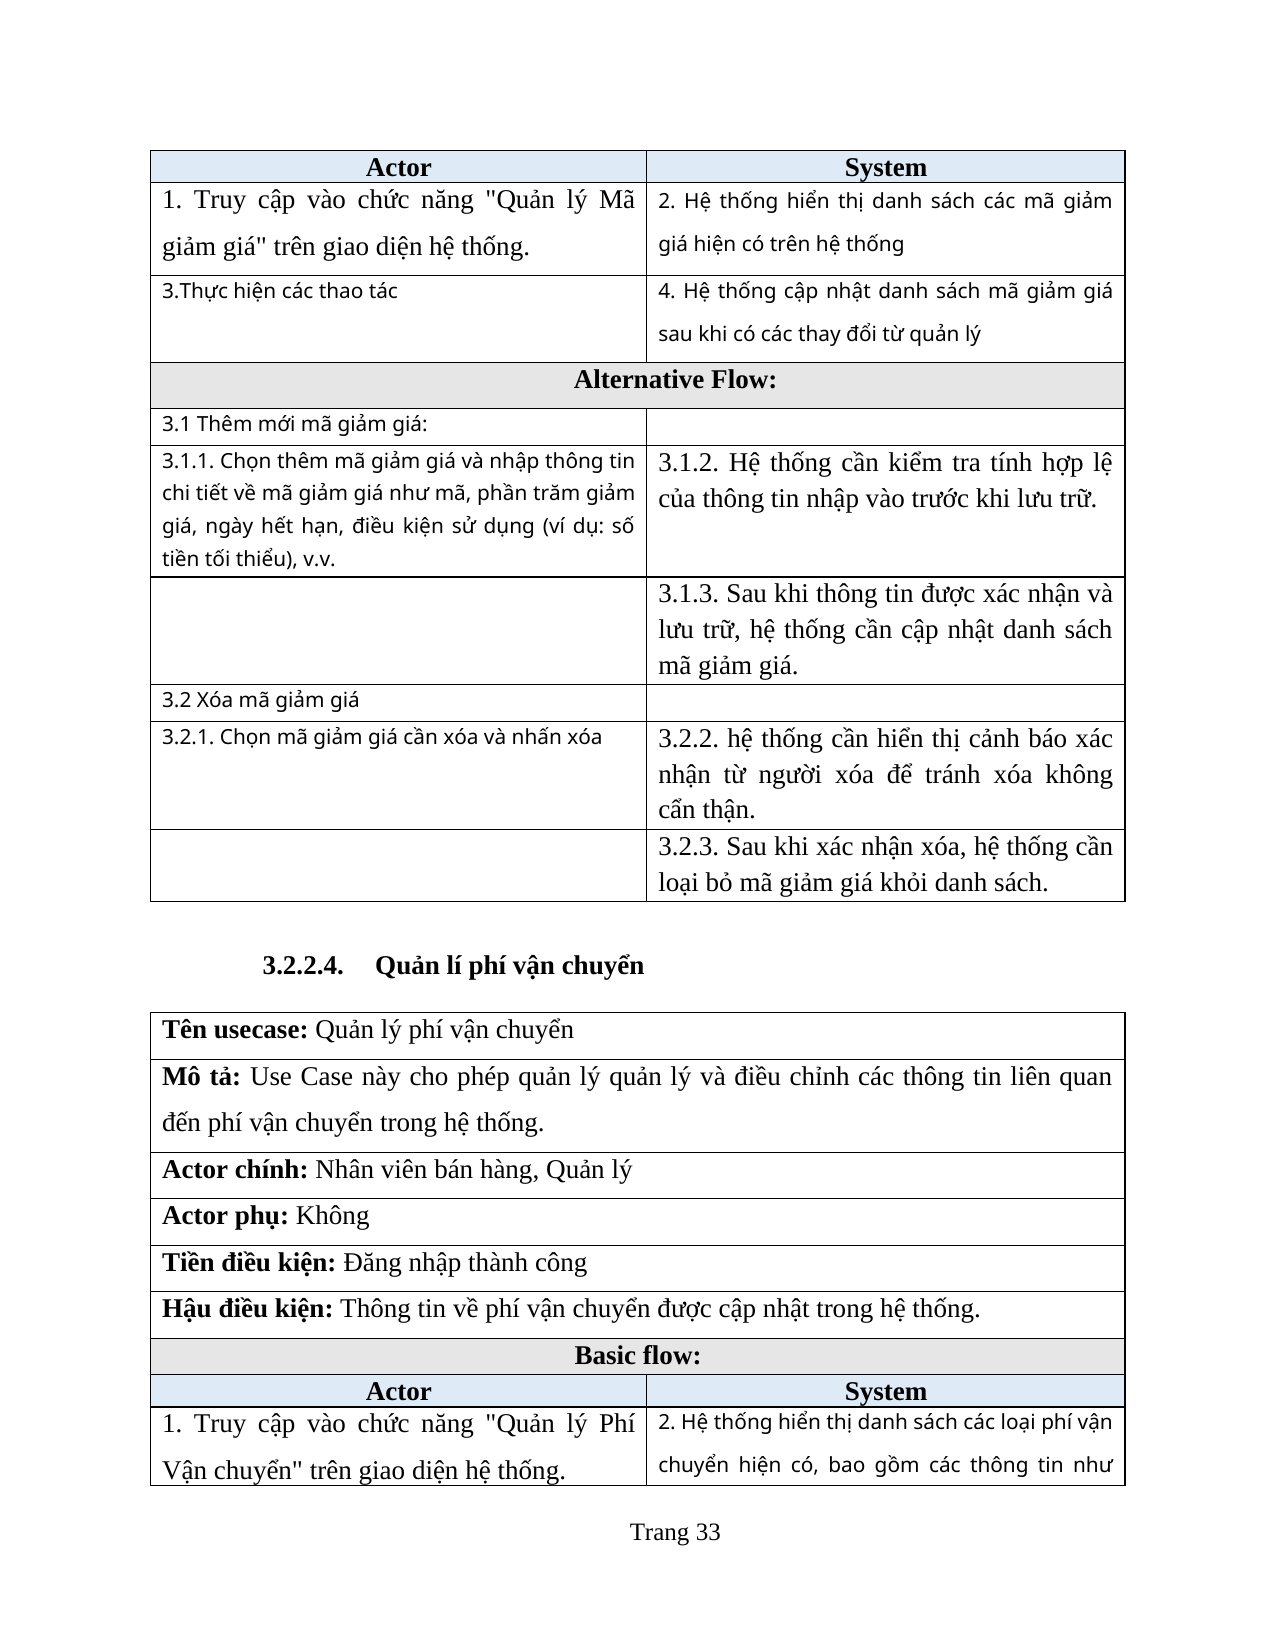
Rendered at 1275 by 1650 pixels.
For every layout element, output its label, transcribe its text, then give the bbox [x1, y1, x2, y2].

table_cell Mô tả: Use Case này cho phép quản lý quản lý và điều chỉnh các thông tin liên quan đến phí vận chuyển trong hệ thống. [151, 1060, 1124, 1152]
table_cell [151, 578, 646, 684]
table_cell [647, 1408, 1124, 1485]
table_cell 3.2 Xóa mã giảm giá [151, 685, 646, 721]
table_cell System [647, 151, 1124, 182]
table_cell 2. Hệ thống hiển thị danh sách các mã giảm giá hiện có trên hệ thống [647, 183, 1124, 275]
list Quản lí phí vận chuyển [262, 949, 1125, 980]
table_cell [647, 685, 1124, 721]
table_cell 3.1.2. Hệ thống cần kiểm tra tính hợp lệ của thông tin nhập vào trước khi lưu trữ. [647, 446, 1124, 576]
table_cell Actor [151, 1375, 646, 1406]
table_cell 3.1.3. Sau khi thông tin được xác nhận và lưu trữ, hệ thống cần cập nhật danh sách mã giảm giá. [647, 578, 1124, 684]
table_cell 3.2.1. Chọn mã giảm giá cần xóa và nhấn xóa [151, 722, 646, 829]
table_cell Hậu điều kiện: Thông tin về phí vận chuyển được cập nhật trong hệ thống. [151, 1292, 1124, 1338]
table_cell 3.1 Thêm mới mã giảm giá: [151, 409, 646, 445]
table_cell Tiền điều kiện: Đăng nhập thành công [151, 1246, 1124, 1291]
table_cell Alternative Flow: [151, 363, 1124, 408]
table_cell System [647, 1375, 1124, 1406]
table_cell 1. Truy cập vào chức năng "Quản lý Mã giảm giá" trên giao diện hệ thống. [151, 183, 646, 275]
table_cell Actor chính: Nhân viên bán hàng, Quản lý [151, 1153, 1124, 1198]
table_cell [151, 1408, 646, 1485]
table_cell 3.2.3. Sau khi xác nhận xóa, hệ thống cần loại bỏ mã giảm giá khỏi danh sách. [647, 830, 1124, 901]
table_cell [647, 409, 1124, 445]
table_header Tên usecase: Quản lý phí vận chuyển [151, 1013, 1124, 1059]
table_cell Actor [151, 151, 646, 182]
table_cell 3.Thực hiện các thao tác [151, 276, 646, 362]
table_cell Actor phụ: Không [151, 1199, 1124, 1245]
table_cell 3.2.2. hệ thống cần hiển thị cảnh báo xác nhận từ người xóa để tránh xóa không cẩn thận. [647, 722, 1124, 829]
table_cell Basic flow: [151, 1339, 1124, 1374]
table_cell 4. Hệ thống cập nhật danh sách mã giảm giá sau khi có các thay đổi từ quản lý [647, 276, 1124, 362]
table_cell 3.1.1. Chọn thêm mã giảm giá và nhập thông tin chi tiết về mã giảm giá như mã, phần trăm giảm giá, ngày hết hạn, điều kiện sử dụng (ví dụ: số tiền tối thiểu), v.v. [151, 446, 646, 576]
table_cell [151, 830, 646, 901]
